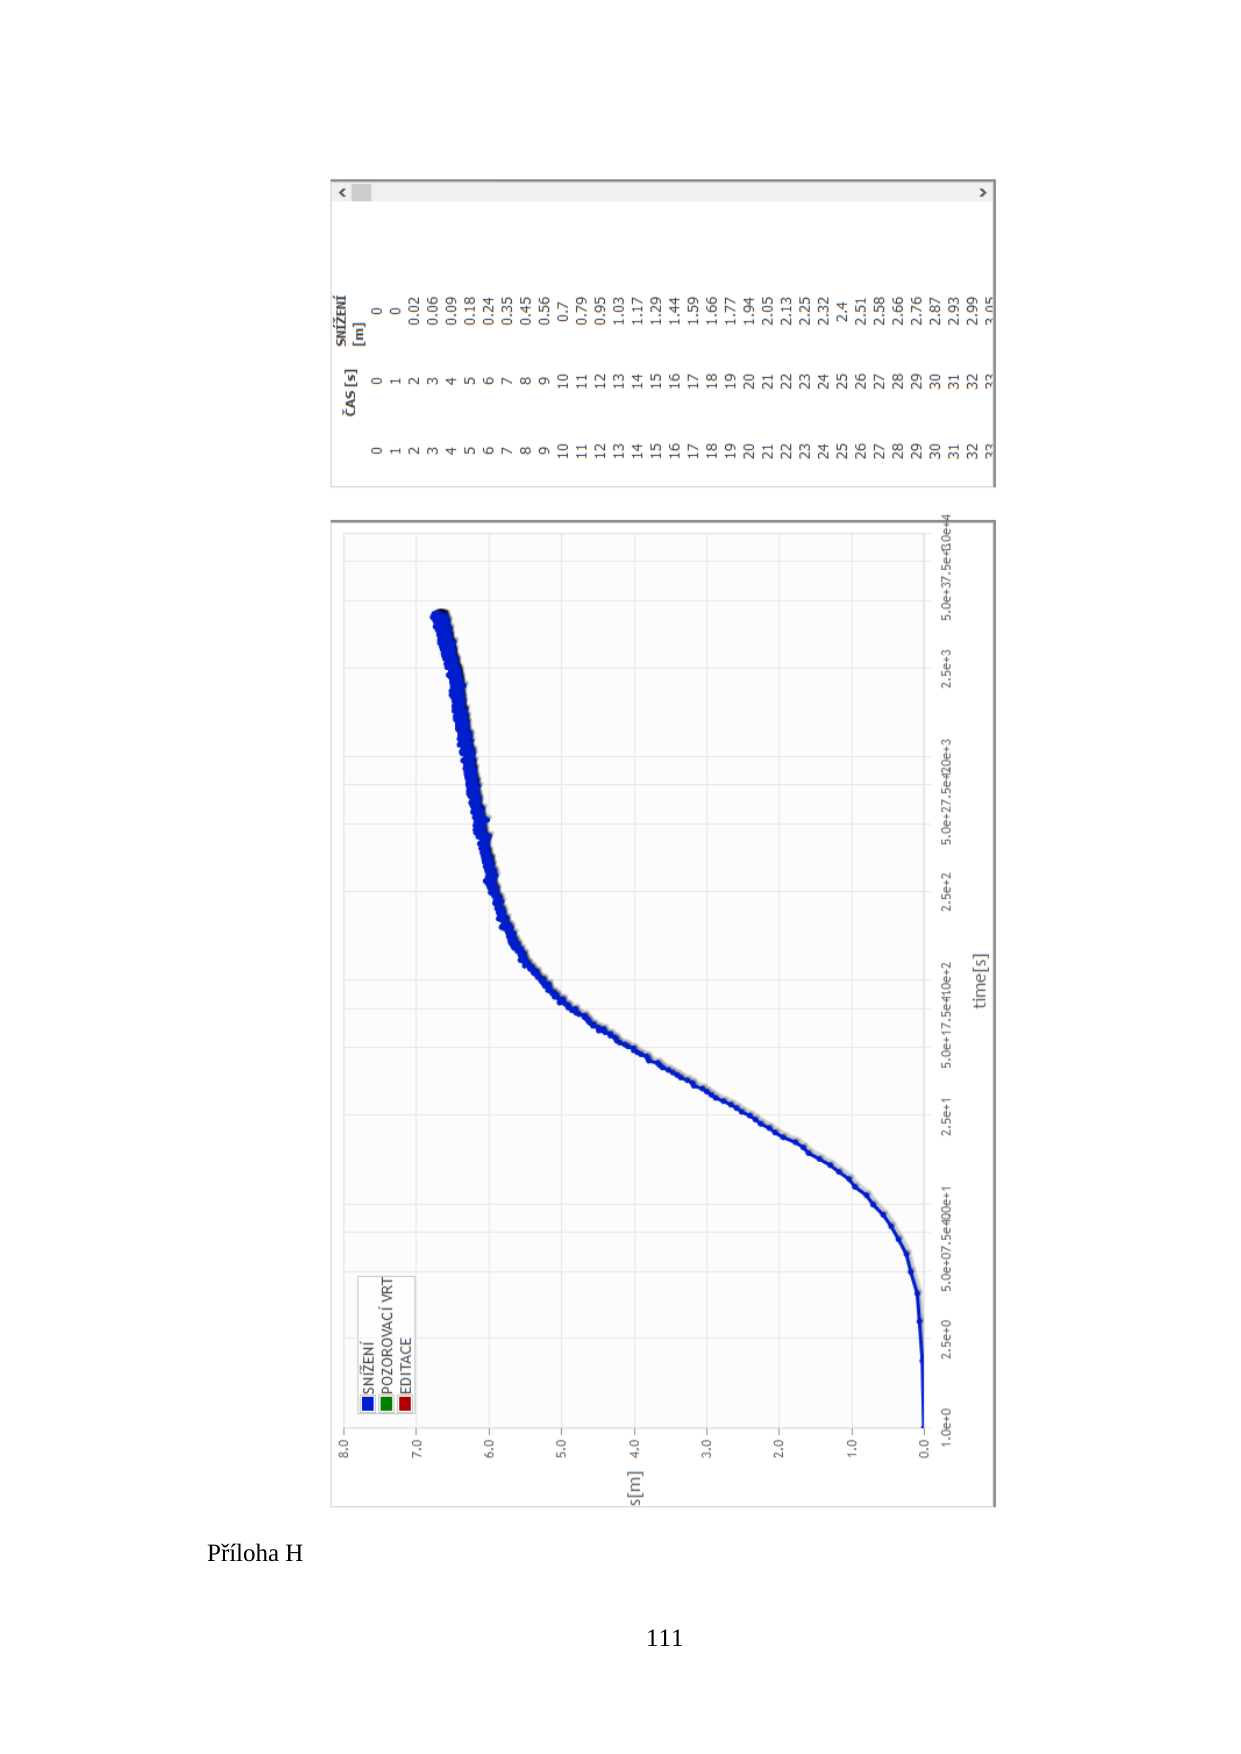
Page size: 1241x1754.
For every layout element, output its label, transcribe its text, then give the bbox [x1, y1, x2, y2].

picture [326, 177, 1003, 1512]
text Příloha H [207, 1538, 1122, 1567]
